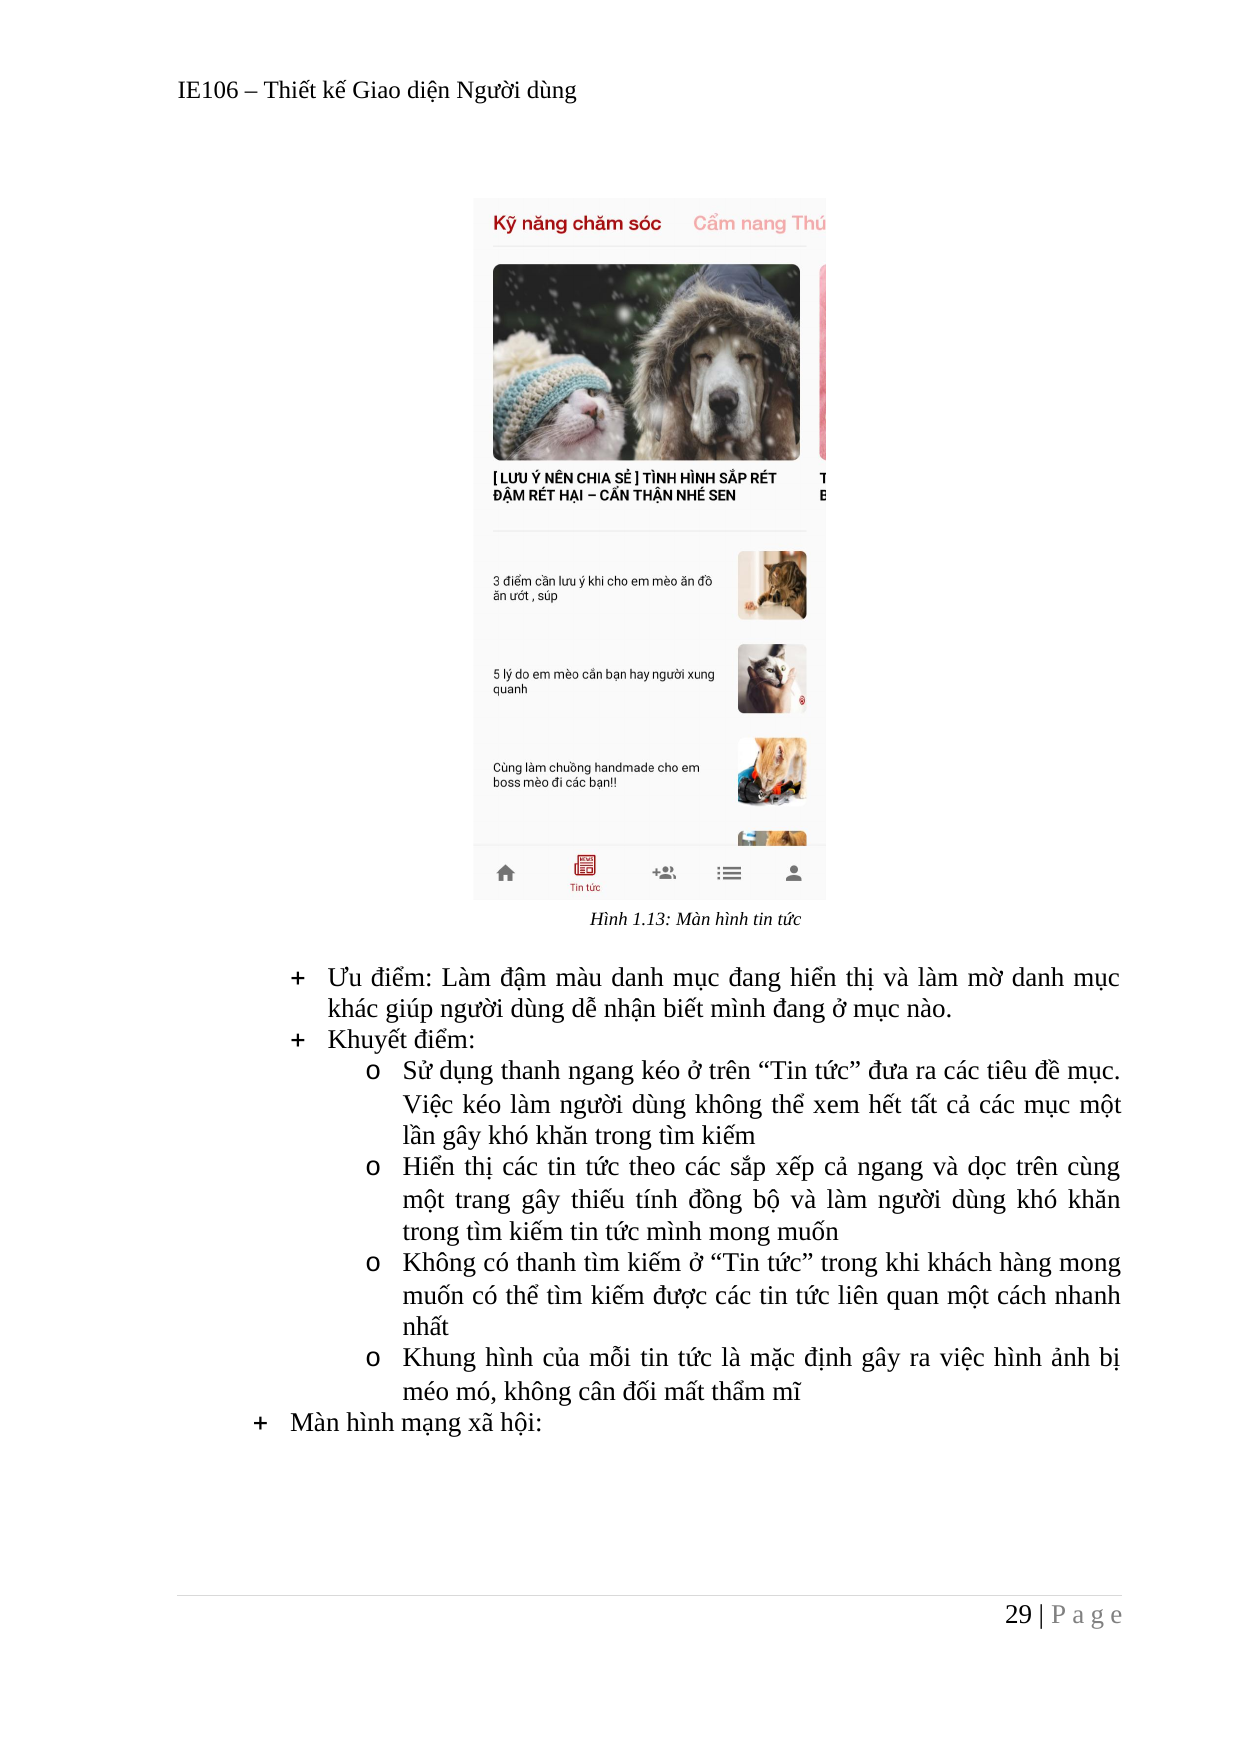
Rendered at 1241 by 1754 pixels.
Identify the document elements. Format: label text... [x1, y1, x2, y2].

list Khuyết điểm: [290, 1023, 1122, 1054]
list Sử dụng thanh ngang kéo ở trên “Tin tức” đưa ra các tiêu đề mục. Việc kéo làm người dùng không thể xem hết tất cả các mục một lần gây khó khăn trong tìm kiếm [365, 1054, 1122, 1150]
list Ưu điểm: Làm đậm màu danh mục đang hiển thị và làm mờ danh mục khác giúp người dùng dễ nhận biết mình đang ở mục nào. [290, 961, 1122, 1023]
list Khung hình của mỗi tin tức là mặc định gây ra việc hình ảnh bị méo mó, không cân đối mất thẩm mĩ [365, 1341, 1122, 1406]
list Hiển thị các tin tức theo các sắp xếp cả ngang và dọc trên cùng một trang gây thiếu tính đồng bộ và làm người dùng khó khăn trong tìm kiếm tin tức mình mong muốn [365, 1150, 1122, 1246]
picture [473, 198, 826, 900]
list Màn hình mạng xã hội: [252, 1406, 1122, 1437]
list Không có thanh tìm kiếm ở “Tin tức” trong khi khách hàng mong muốn có thể tìm kiếm được các tin tức liên quan một cách nhanh nhất [365, 1246, 1122, 1341]
